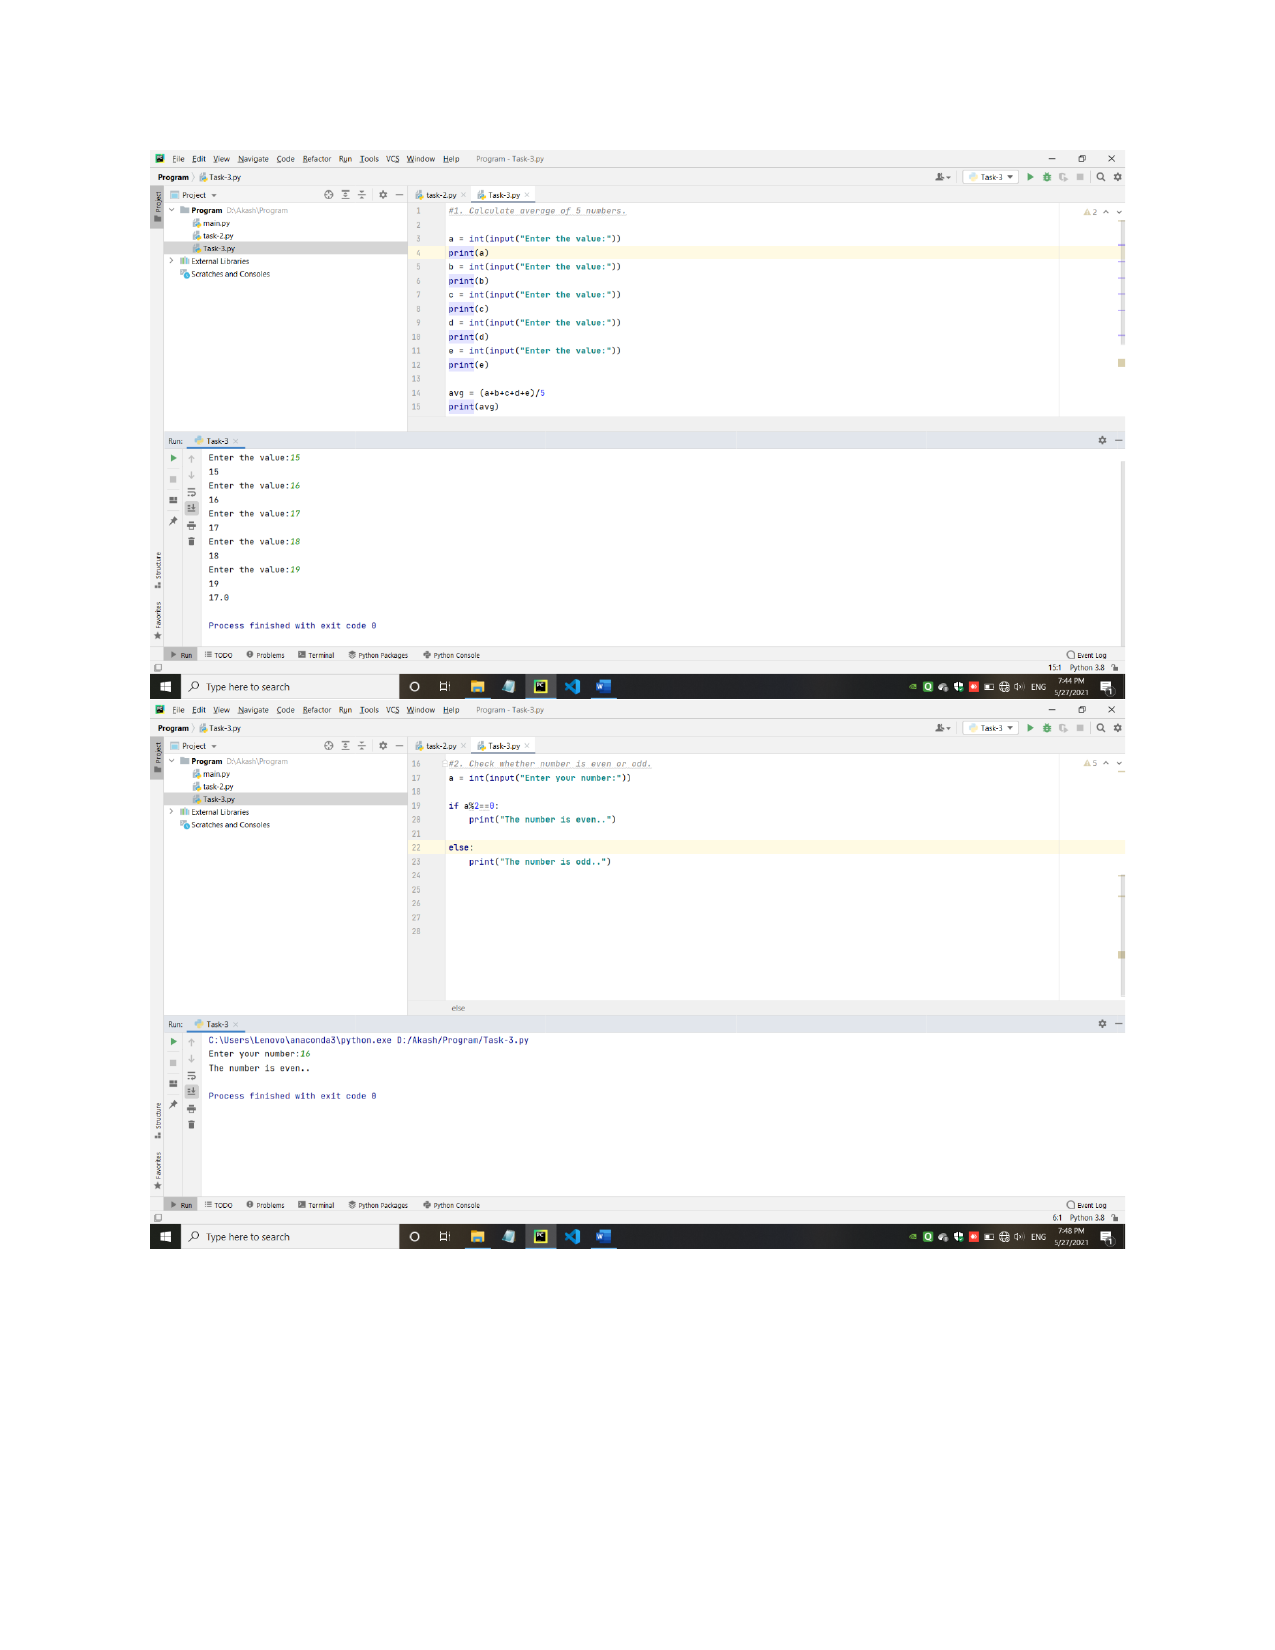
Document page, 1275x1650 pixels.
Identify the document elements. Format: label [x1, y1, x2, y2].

picture [150, 150, 1125, 699]
picture [150, 700, 1125, 1249]
